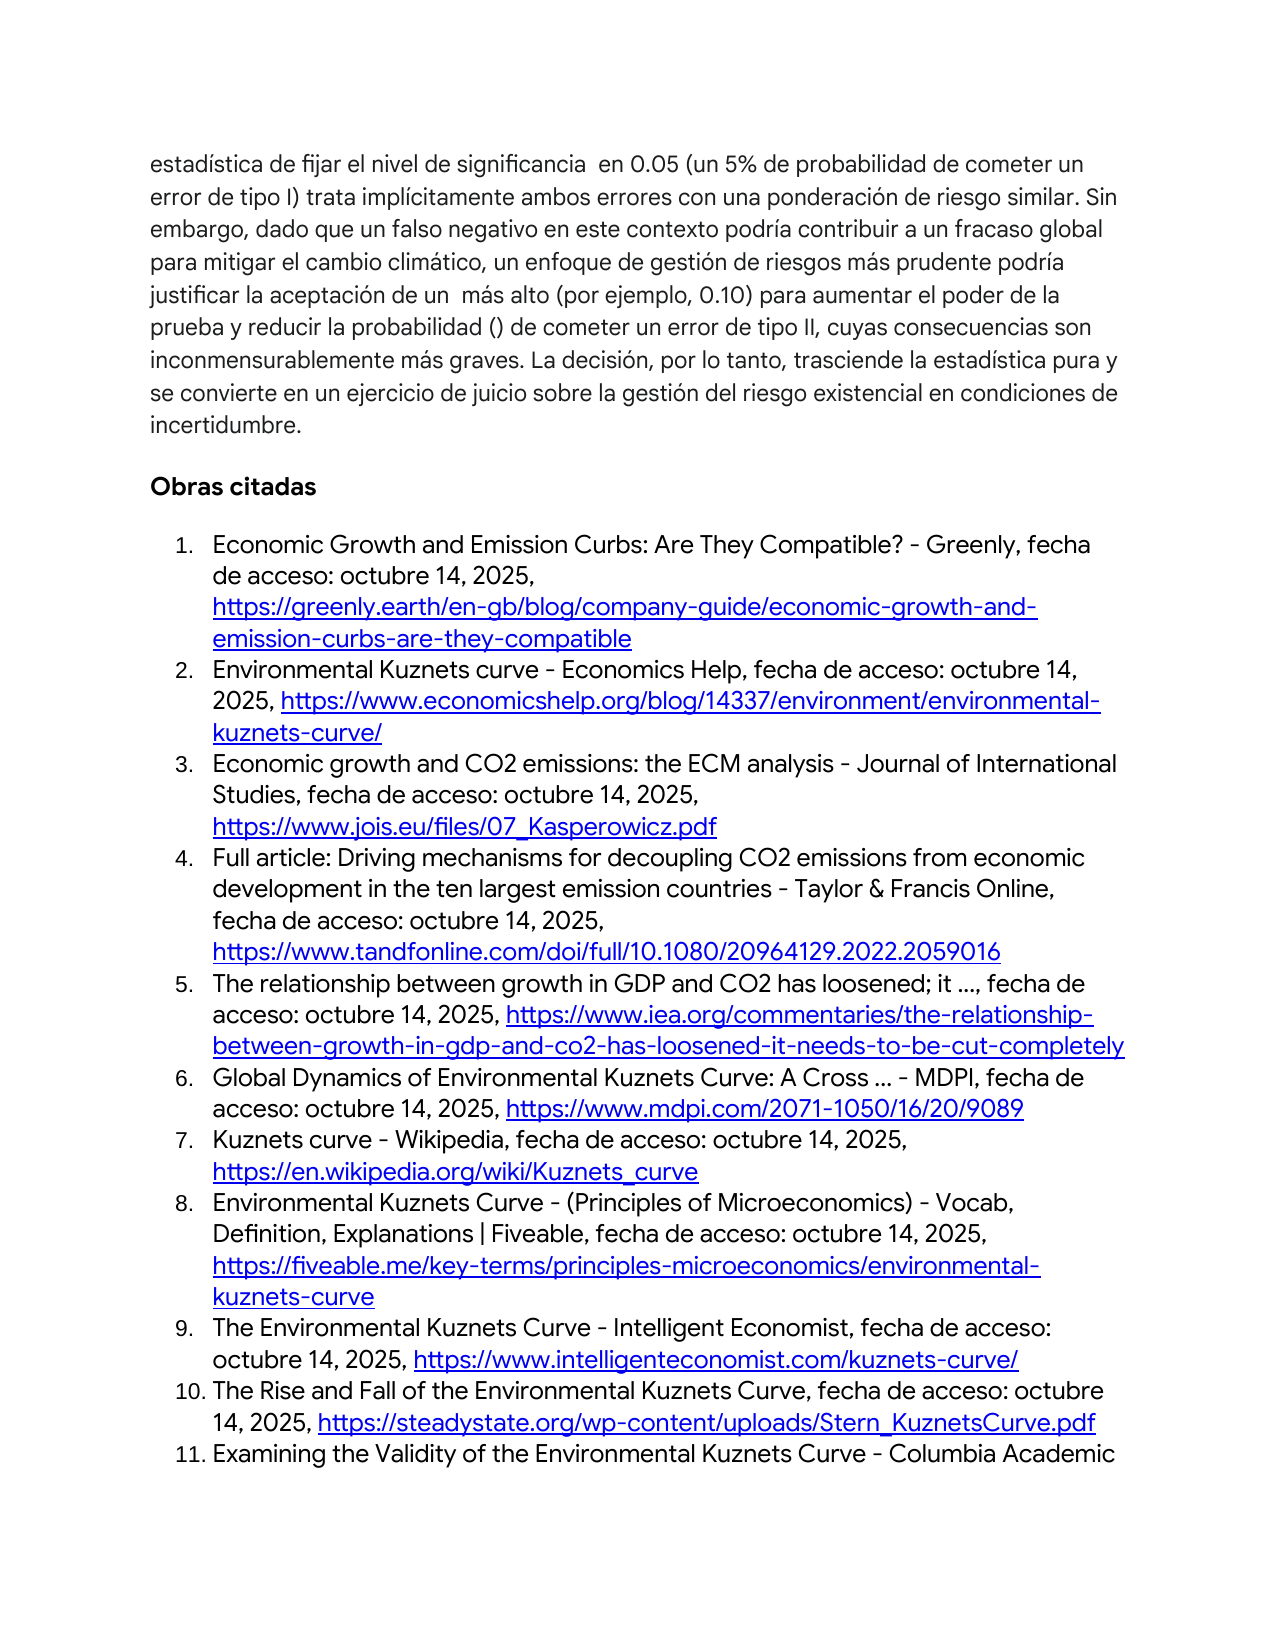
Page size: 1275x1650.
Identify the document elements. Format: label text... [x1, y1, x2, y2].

list Kuznets curve - Wikipedia, fecha de acceso: octubre 14, 2025, https://en.wikipedia.org/wiki/Kuznets_curve [175, 1124, 1125, 1187]
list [175, 1438, 1125, 1469]
subtitle Obras citadas [150, 471, 1125, 502]
list Economic growth and CO2 emissions: the ECM analysis - Journal of International Studies, fecha de acceso: octubre 14, 2025, https://www.jois.eu/files/07_Kasperowicz.pdf [175, 748, 1125, 842]
list The Environmental Kuznets Curve - Intelligent Economist, fecha de acceso: octubre 14, 2025, https://www.intelligenteconomist.com/kuznets-curve/ [175, 1313, 1125, 1375]
list Environmental Kuznets curve - Economics Help, fecha de acceso: octubre 14, 2025, https://www.economicshelp.org/blog/14337/environment/environmental-kuznets-curve/ [175, 654, 1125, 748]
list Global Dynamics of Environmental Kuznets Curve: A Cross ... - MDPI, fecha de acceso: octubre 14, 2025, https://www.mdpi.com/2071-1050/16/20/9089 [175, 1062, 1125, 1124]
list Full article: Driving mechanisms for decoupling CO2 emissions from economic development in the ten largest emission countries - Taylor & Francis Online, fecha de acceso: octubre 14, 2025, https://www.tandfonline.com/doi/full/10.1080/20964129.2022.2059016 [175, 842, 1125, 968]
list The Rise and Fall of the Environmental Kuznets Curve, fecha de acceso: octubre 14, 2025, https://steadystate.org/wp-content/uploads/Stern_KuznetsCurve.pdf [175, 1375, 1125, 1438]
list Economic Growth and Emission Curbs: Are They Compatible? - Greenly, fecha de acceso: octubre 14, 2025, https://greenly.earth/en-gb/blog/company-guide/economic-growth-and-emission-curbs-are-they-compatible [175, 529, 1125, 654]
list The relationship between growth in GDP and CO2 has loosened; it ..., fecha de acceso: octubre 14, 2025, https://www.iea.org/commentaries/the-relationship-between-growth-in-gdp-and-co2-has-loosened-it-needs-to-be-cut-completely [175, 968, 1125, 1062]
list Environmental Kuznets Curve - (Principles of Microeconomics) - Vocab, Definition, Explanations | Fiveable, fecha de acceso: octubre 14, 2025, https://fiveable.me/key-terms/principles-microeconomics/environmental-kuznets-curve [175, 1187, 1125, 1313]
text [150, 150, 1125, 440]
